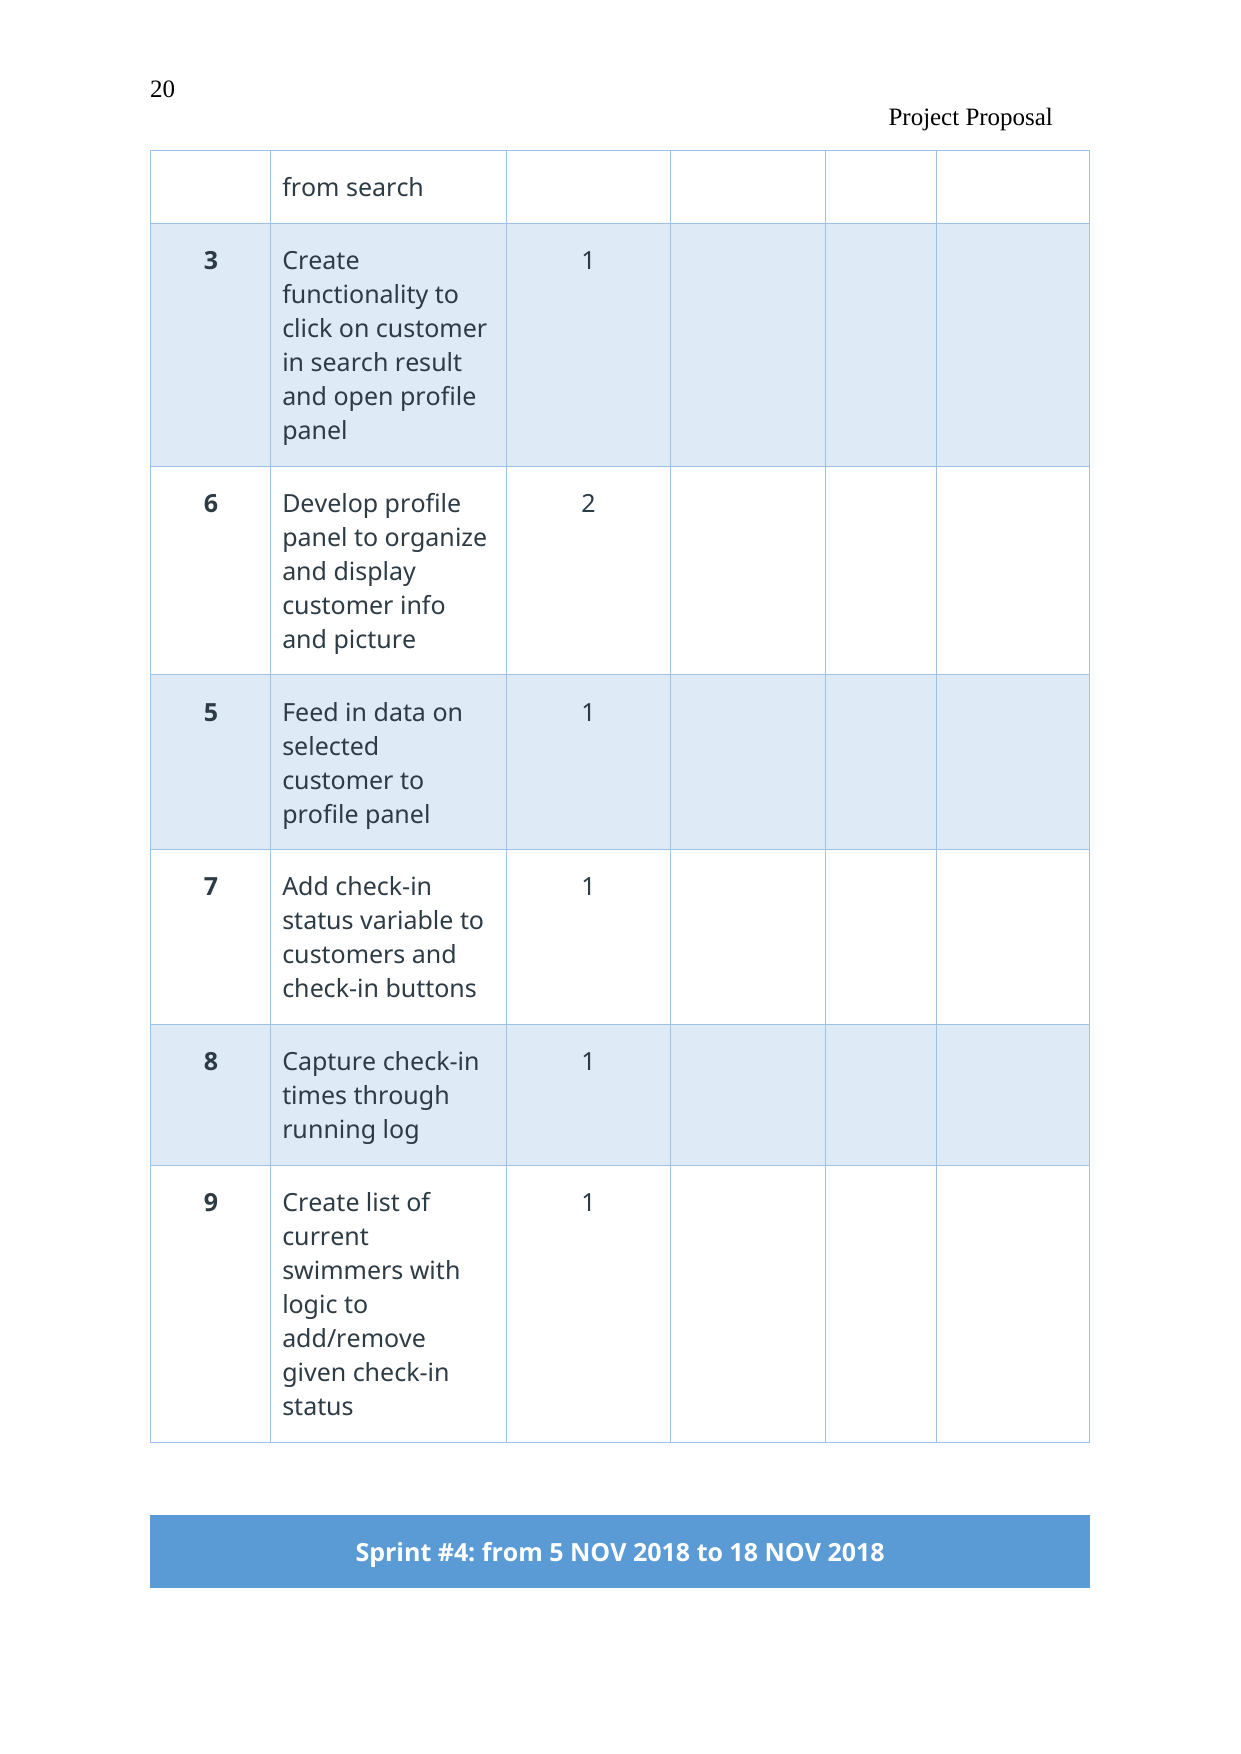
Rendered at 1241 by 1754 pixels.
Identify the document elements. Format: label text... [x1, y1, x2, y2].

table_cell 1 [507, 1166, 670, 1442]
table_cell [937, 850, 1089, 1024]
table_cell [671, 151, 825, 223]
table_cell [826, 1166, 936, 1442]
table_cell [826, 224, 936, 466]
table_cell [671, 1166, 825, 1442]
table_cell 1 [507, 1025, 670, 1165]
table_cell 9 [151, 1166, 270, 1442]
table_cell [671, 224, 825, 466]
table_cell [937, 467, 1089, 674]
table_cell 1 [507, 224, 670, 466]
table_cell 4 [151, 151, 270, 223]
table_cell 2 [507, 467, 670, 674]
table_cell [937, 151, 1089, 223]
table_cell [937, 1166, 1089, 1442]
table_cell Feed in data on selected customer to profile panel [271, 675, 506, 849]
table_cell [671, 467, 825, 674]
table_cell Add check-in status variable to customers and check-in buttons [271, 850, 506, 1024]
table_cell [937, 224, 1089, 466]
table_cell 1 [507, 850, 670, 1024]
table_cell 3 [151, 224, 270, 466]
table_cell [671, 1025, 825, 1165]
table_cell [671, 675, 825, 849]
table_cell Create list of current swimmers with logic to add/remove given check-in status [271, 1166, 506, 1442]
table_cell [671, 850, 825, 1024]
table_cell [826, 1025, 936, 1165]
table_cell 1 [507, 151, 670, 223]
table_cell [271, 151, 506, 223]
table_cell Capture check-in times through running log [271, 1025, 506, 1165]
table_cell 8 [151, 1025, 270, 1165]
table_cell [826, 850, 936, 1024]
table_cell 5 [151, 675, 270, 849]
table_cell [826, 675, 936, 849]
table_cell [826, 467, 936, 674]
table_cell Create functionality to click on customer in search result and open profile panel [271, 224, 506, 466]
table_cell [937, 675, 1089, 849]
table_cell 1 [507, 675, 670, 849]
table_cell [937, 1025, 1089, 1165]
table_cell 6 [151, 467, 270, 674]
table_cell Develop profile panel to organize and display customer info and picture [271, 467, 506, 674]
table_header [151, 1516, 1089, 1587]
table_cell [826, 151, 936, 223]
table_cell 7 [151, 850, 270, 1024]
